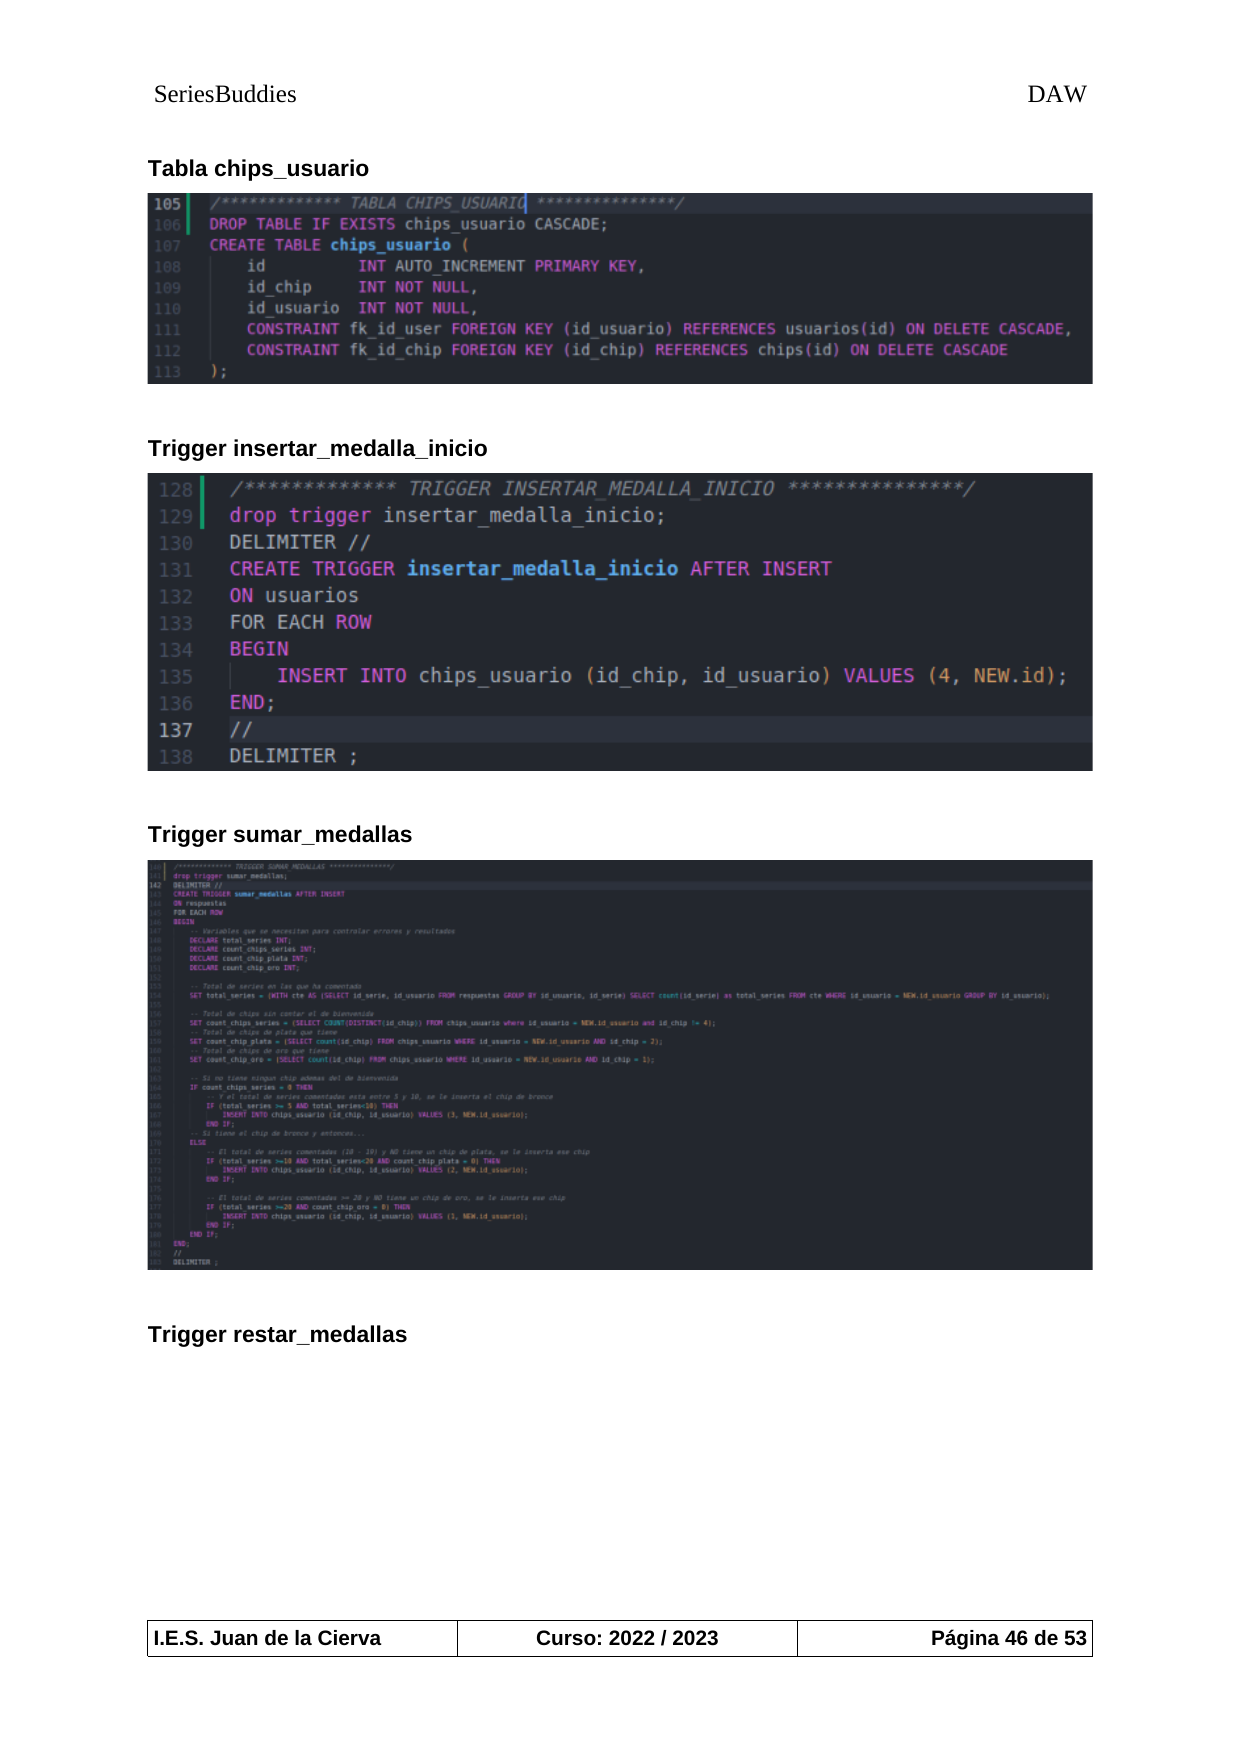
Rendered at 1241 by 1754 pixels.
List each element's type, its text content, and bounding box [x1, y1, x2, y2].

picture [147, 473, 1093, 771]
text Tabla chips_usuario [148, 154, 1093, 181]
text Trigger insertar_medalla_inicio [148, 435, 1093, 461]
text Trigger restar_medallas [148, 1321, 1093, 1347]
picture [147, 860, 1093, 1270]
text Trigger sumar_medallas [148, 821, 1093, 848]
picture [147, 193, 1093, 384]
